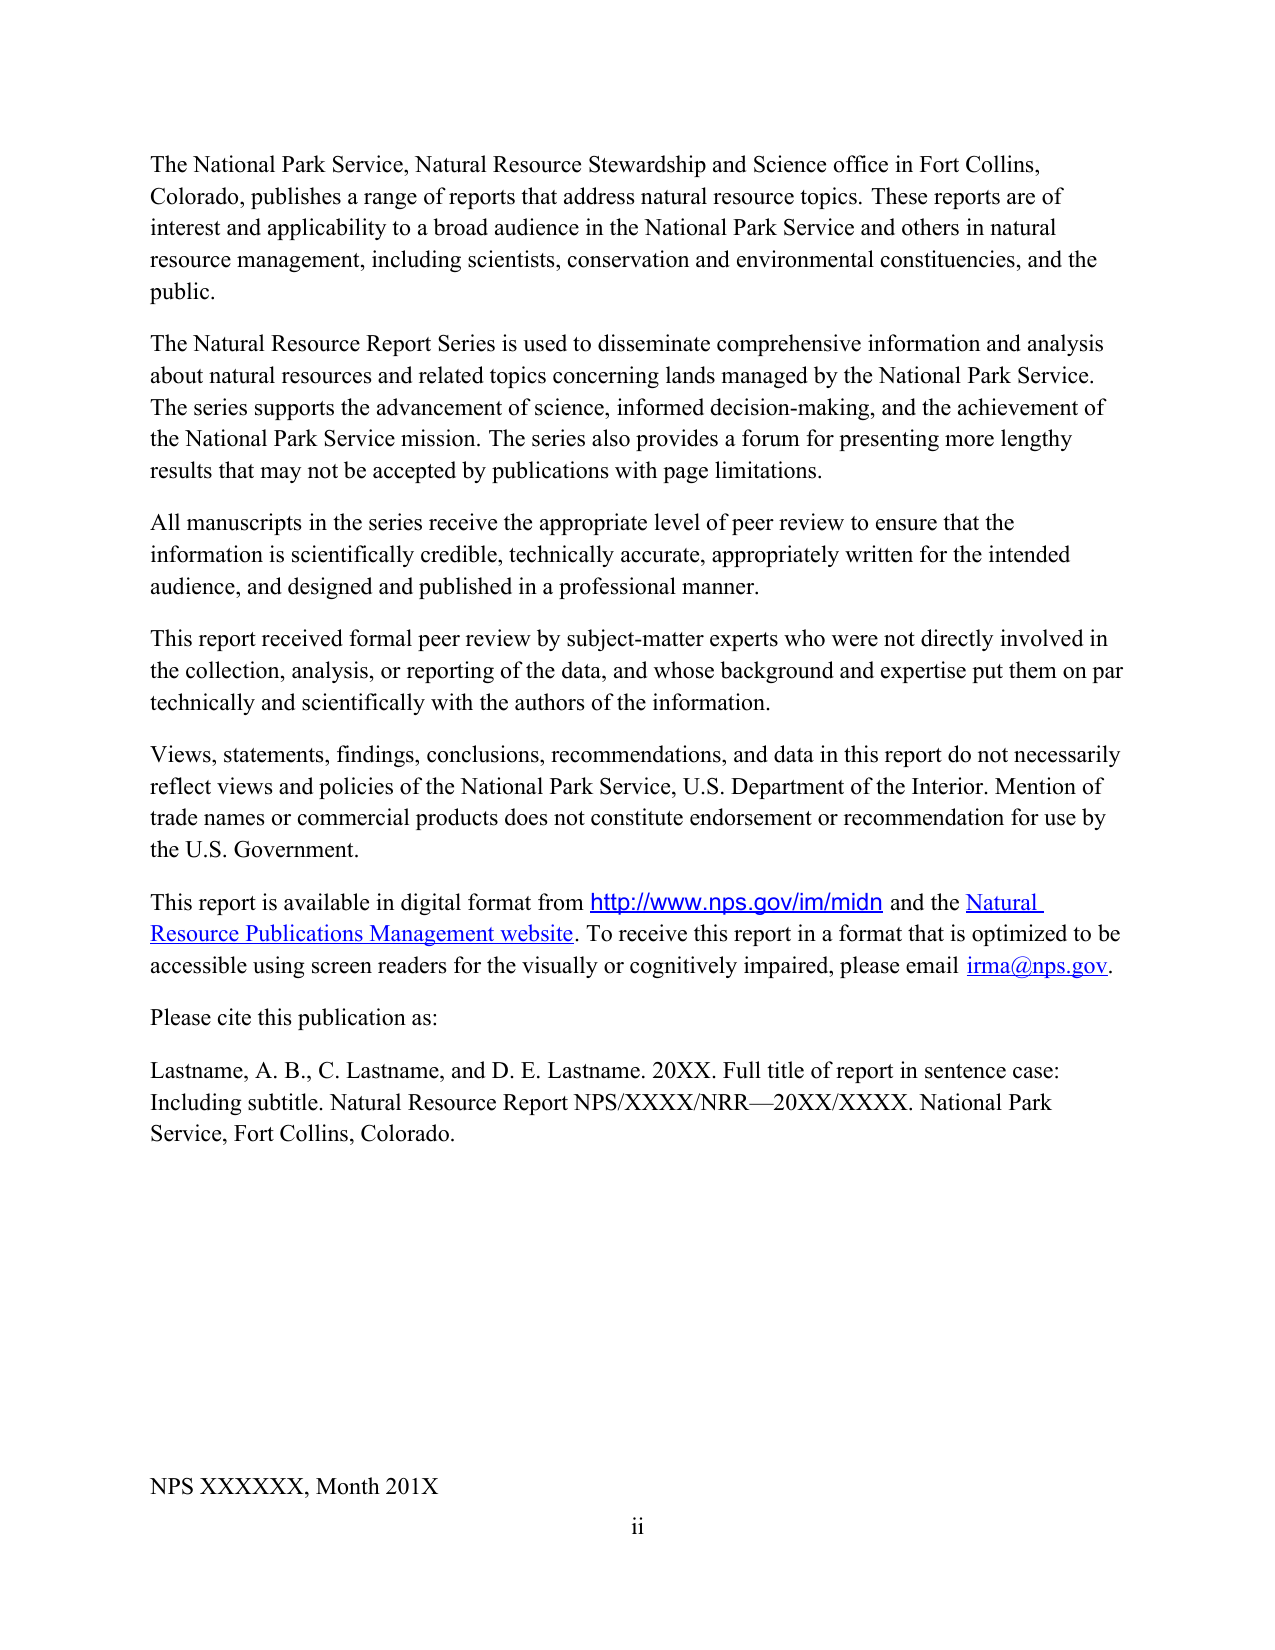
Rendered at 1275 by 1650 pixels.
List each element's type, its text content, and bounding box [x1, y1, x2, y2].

text The Natural Resource Report Series is used to disseminate comprehensive information and analysis about natural resources and related topics concerning lands managed by the National Park Service. The series supports the advancement of science, informed decision-making, and the achievement of the National Park Service mission. The series also provides a forum for presenting more lengthy results that may not be accepted by publications with page limitations. [150, 329, 1125, 483]
text All manuscripts in the series receive the appropriate level of peer review to ensure that the information is scientifically credible, technically accurate, appropriately written for the intended audience, and designed and published in a professional manner. [150, 508, 1125, 599]
text This report is available in digital format from http://www.nps.gov/im/midn and the Natural Resource Publications Management website. To receive this report in a format that is optimized to be accessible using screen readers for the visually or cognitively impaired, please email irma@nps.gov. [150, 887, 1125, 978]
text Please cite this publication as: [150, 1003, 1125, 1031]
text Views, statements, findings, conclusions, recommendations, and data in this report do not necessarily reflect views and policies of the National Park Service, U.S. Department of the Interior. Mention of trade names or commercial products does not constitute endorsement or recommendation for use by the U.S. Government. [150, 740, 1125, 863]
text Lastname, A. B., C. Lastname, and D. E. Lastname. 20XX. Full title of report in sentence case: Including subtitle. Natural Resource Report NPS/XXXX/NRR—20XX/XXXX. National Park Service, Fort Collins, Colorado. [150, 1056, 1125, 1147]
text This report received formal peer review by subject-matter experts who were not directly involved in the collection, analysis, or reporting of the data, and whose background and expertise put them on par technically and scientifically with the authors of the information. [150, 624, 1125, 715]
text The National Park Service, Natural Resource Stewardship and Science office in Fort Collins, Colorado, publishes a range of reports that address natural resource topics. These reports are of interest and applicability to a broad audience in the National Park Service and others in natural resource management, including scientists, conservation and environmental constituencies, and the public. [150, 150, 1125, 304]
